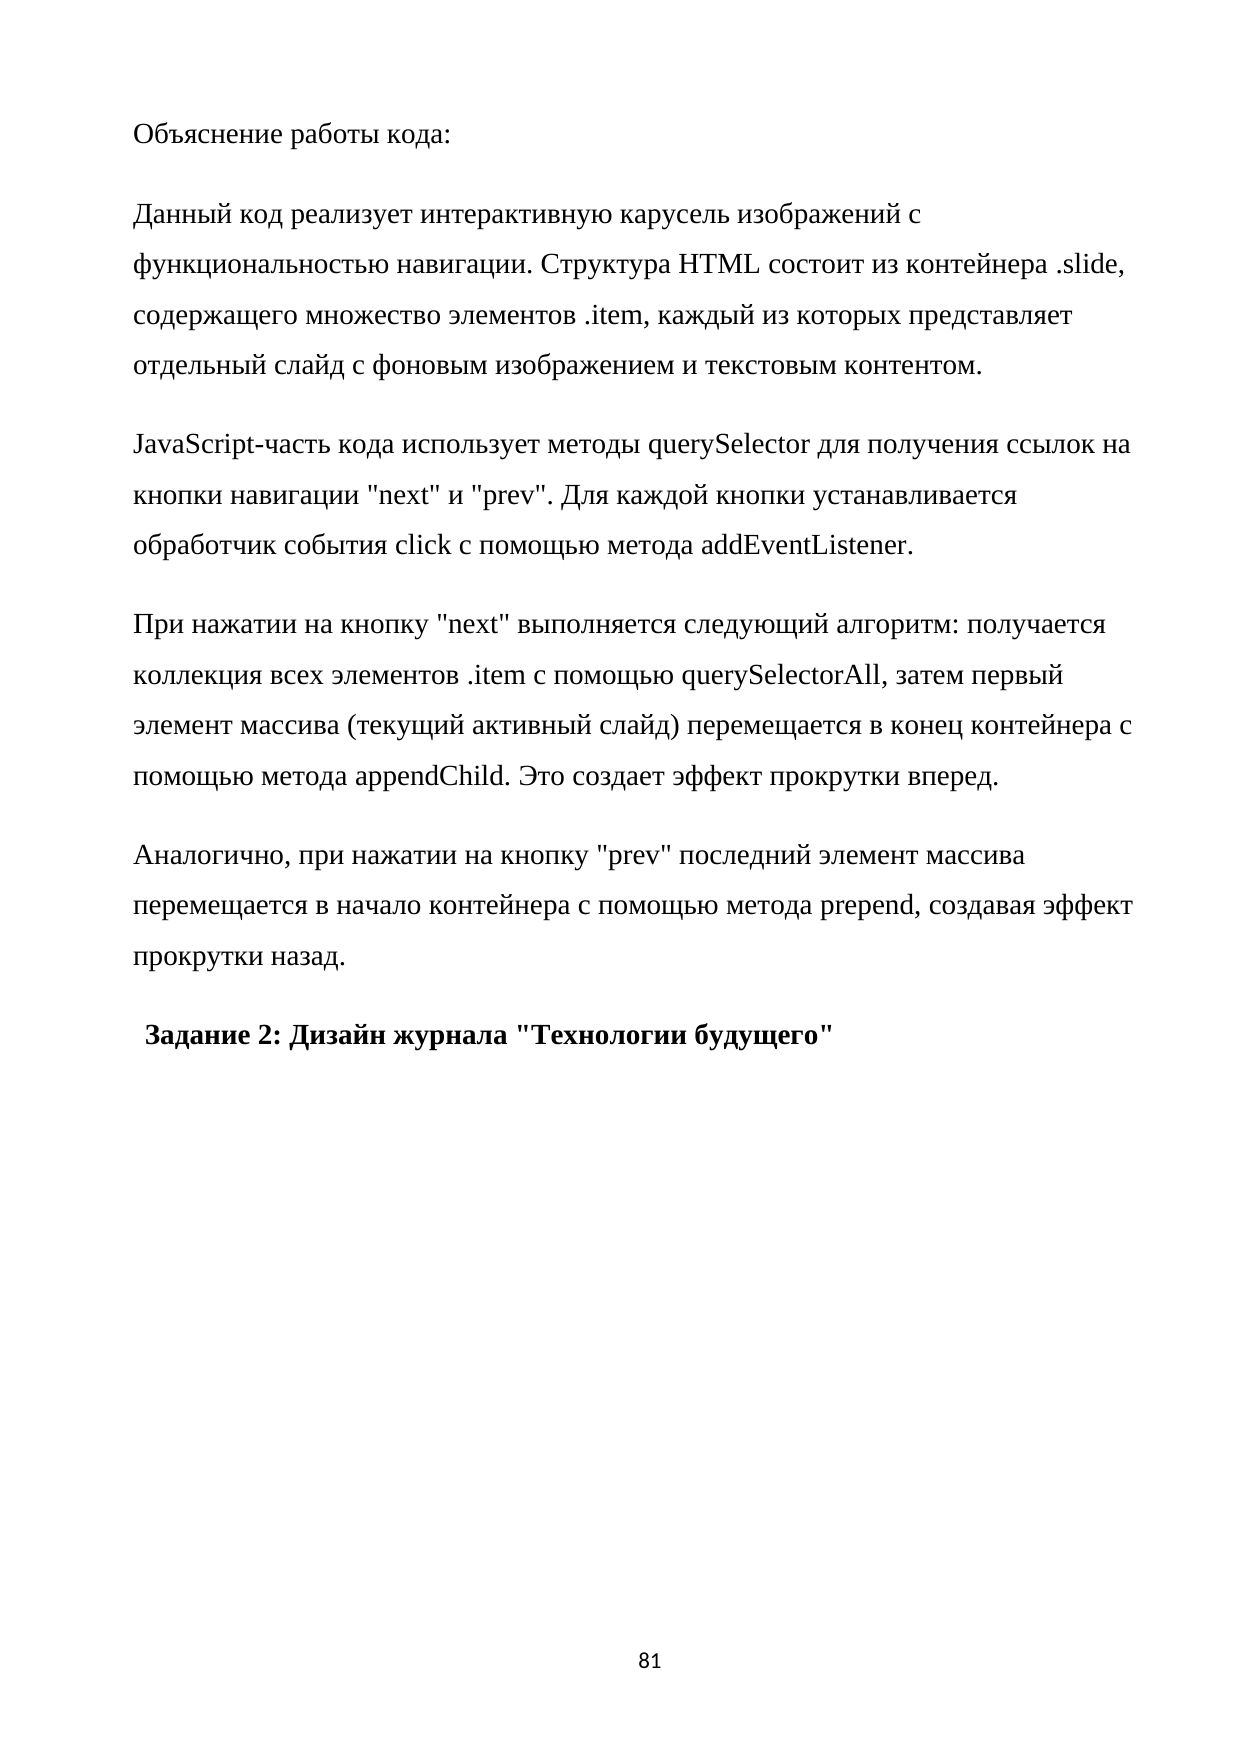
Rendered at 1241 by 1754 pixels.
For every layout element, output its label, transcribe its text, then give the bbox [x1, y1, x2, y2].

text Данный код реализует интерактивную карусель изображений с функциональностью навигации. Структура HTML состоит из контейнера .slide, содержащего множество элементов .item, каждый из которых представляет отдельный слайд с фоновым изображением и текстовым контентом. [133, 196, 1166, 381]
text Аналогично, при нажатии на кнопку "prev" последний элемент массива перемещается в начало контейнера с помощью метода prepend, создавая эффект прокрутки назад. [133, 837, 1166, 971]
text Задание 2: Дизайн журнала "Технологии будущего" [144, 1017, 1155, 1051]
text Объяснение работы кода: [133, 117, 1166, 150]
text JavaScript-часть кода использует методы querySelector для получения ссылок на кнопки навигации "next" и "prev". Для каждой кнопки устанавливается обработчик события click с помощью метода addEventListener. [133, 427, 1166, 561]
text При нажатии на кнопку "next" выполняется следующий алгоритм: получается коллекция всех элементов .item с помощью querySelectorAll, затем первый элемент массива (текущий активный слайд) перемещается в конец контейнера с помощью метода appendChild. Это создает эффект прокрутки вперед. [133, 607, 1166, 791]
